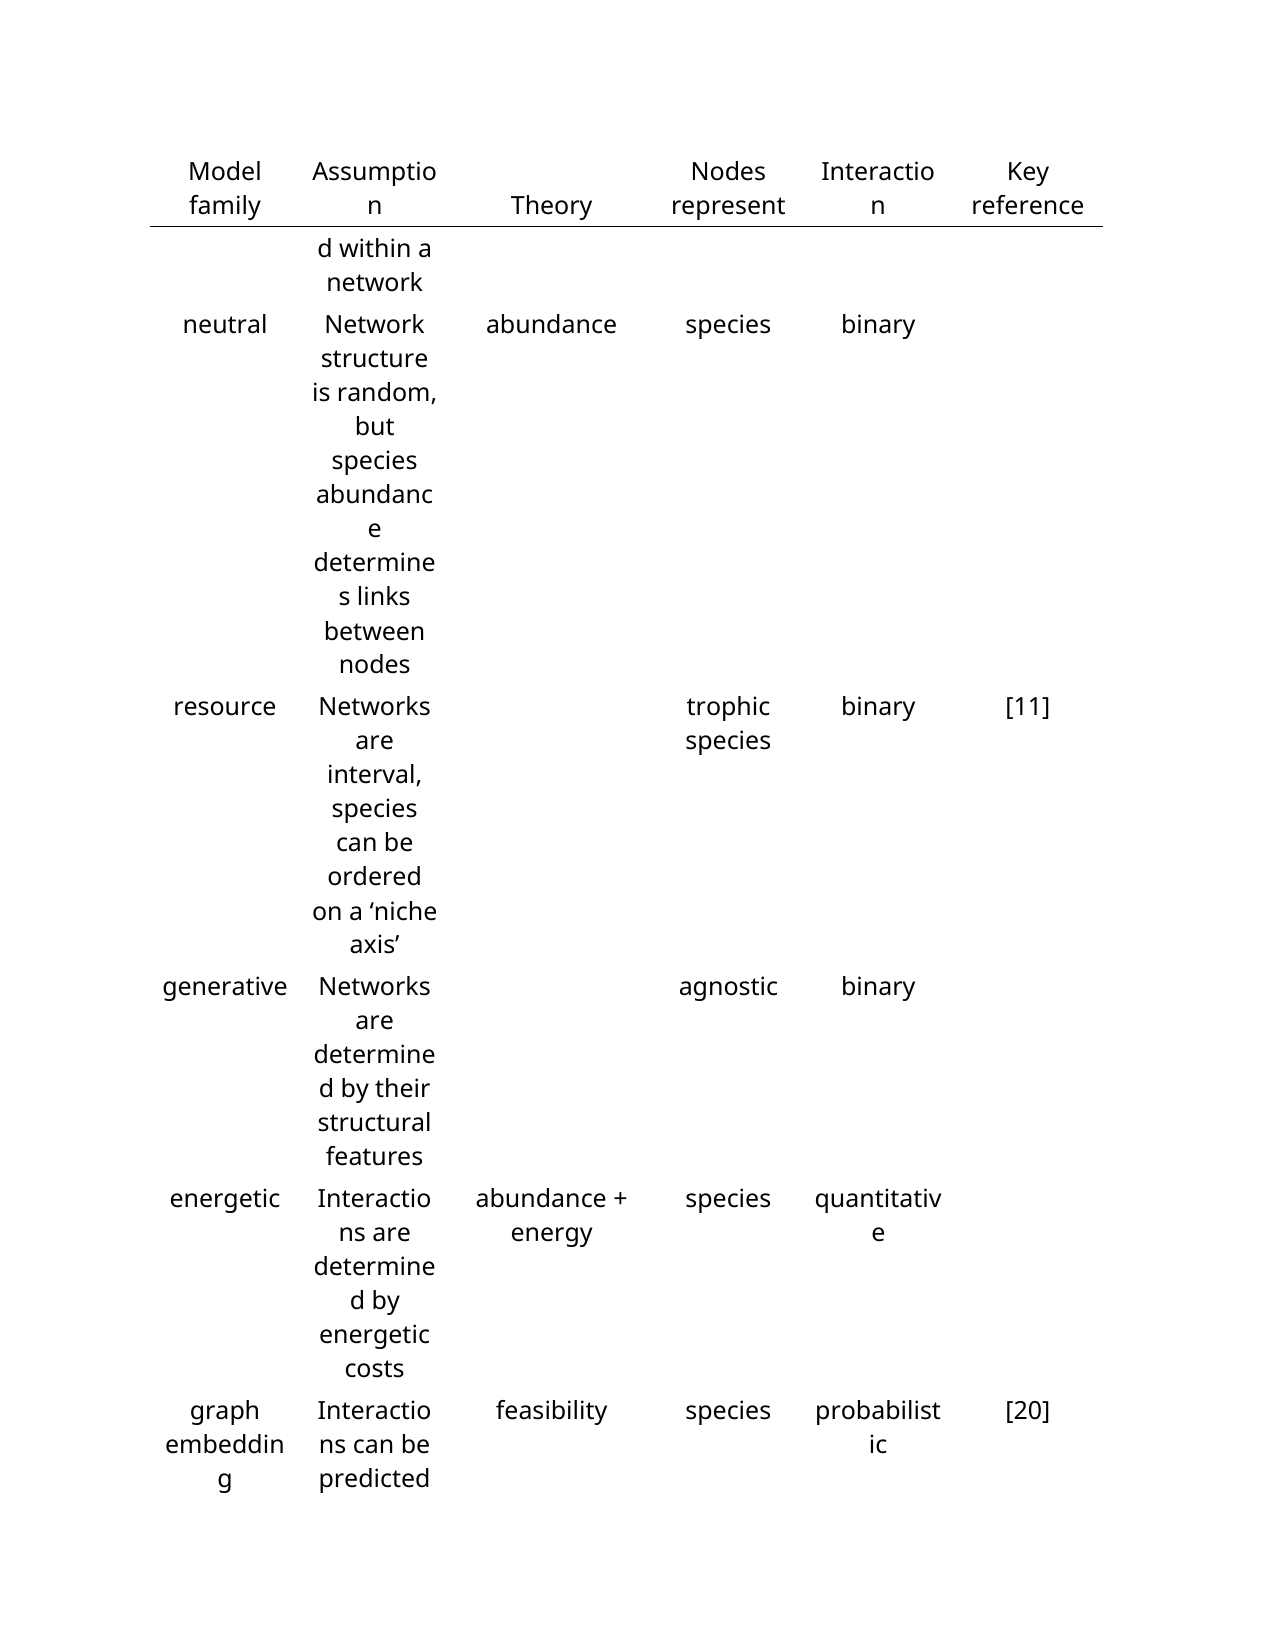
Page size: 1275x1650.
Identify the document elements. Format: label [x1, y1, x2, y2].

table_header [139, 150, 1114, 1498]
